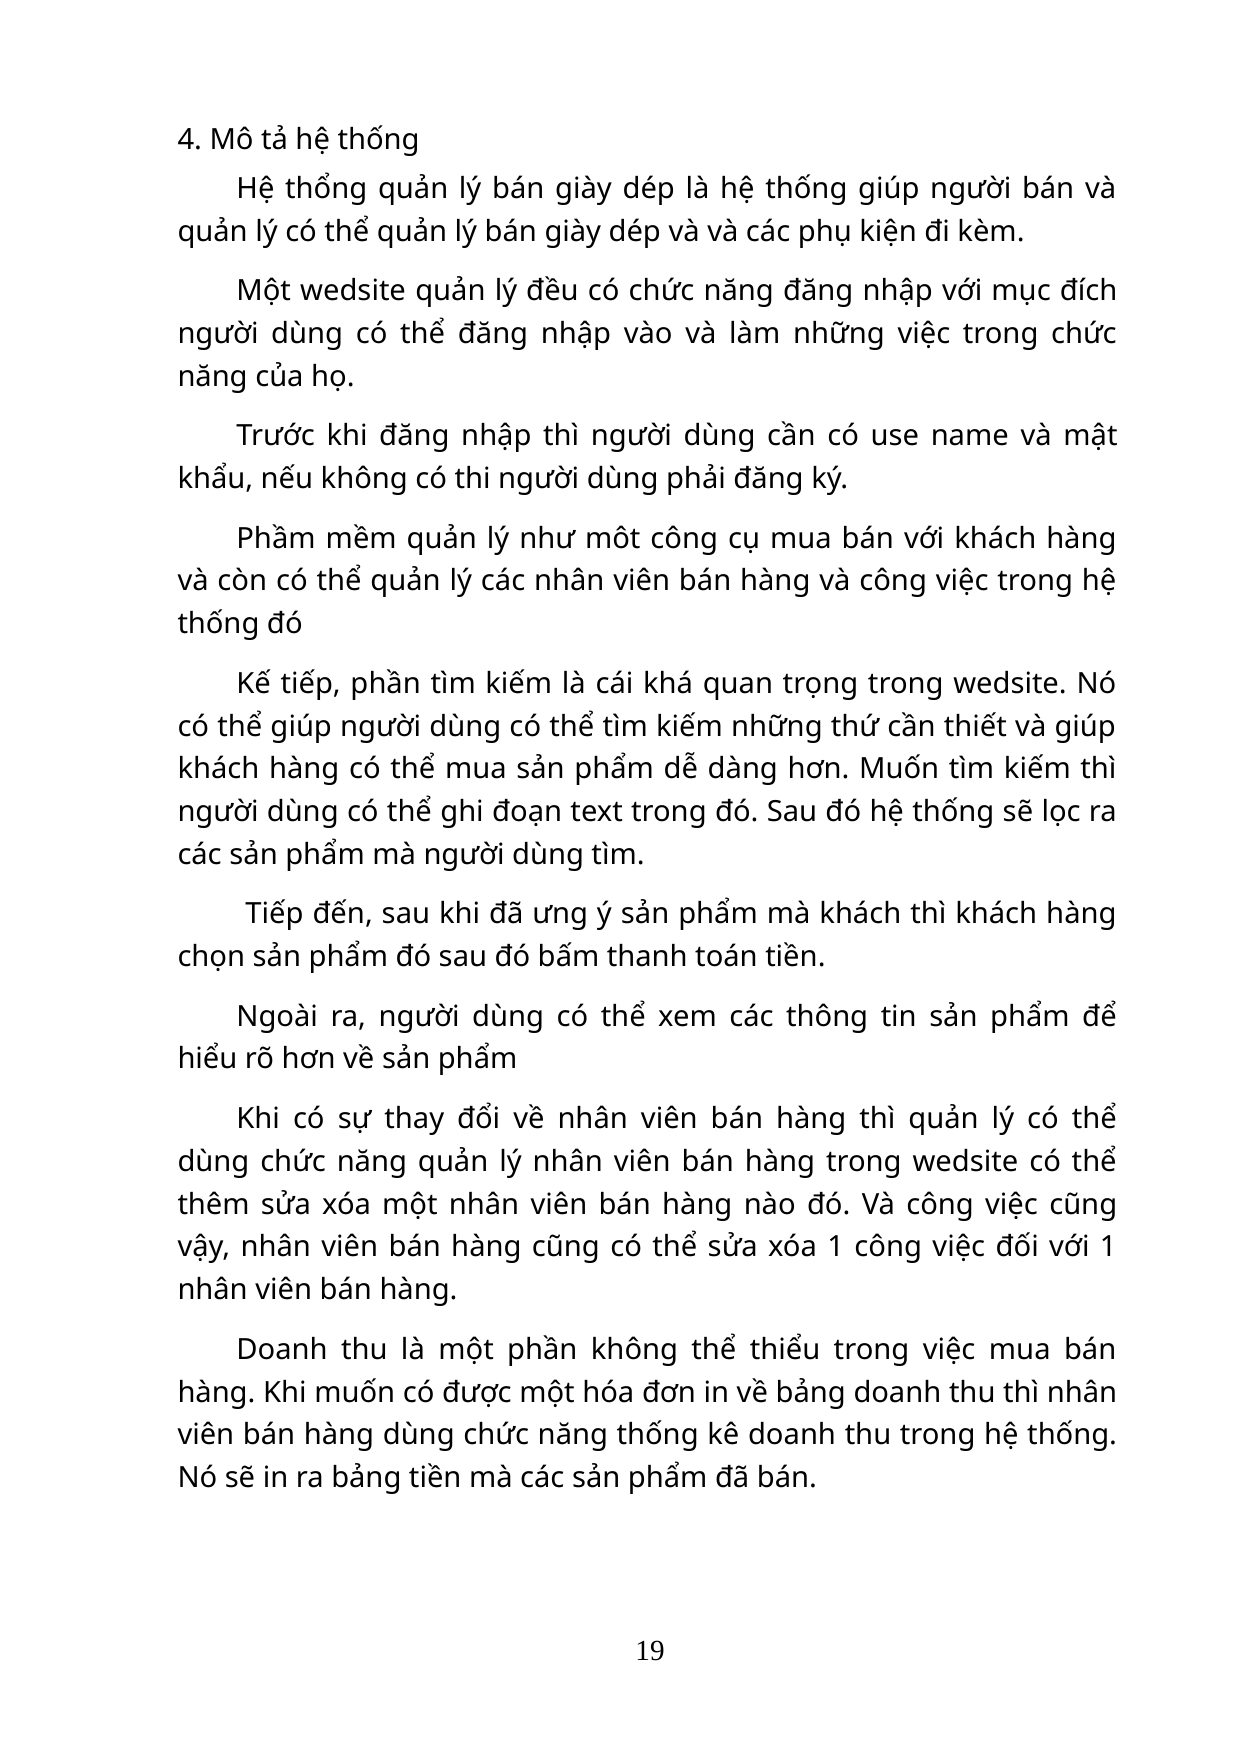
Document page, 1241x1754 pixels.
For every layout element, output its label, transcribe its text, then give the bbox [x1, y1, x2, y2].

text Ngoài ra, người dùng có thể xem các thông tin sản phẩm để hiểu rõ hơn về sản phẩm [177, 995, 1118, 1077]
text Phầm mềm quản lý như môt công cụ mua bán với khách hàng và còn có thể quản lý các nhân viên bán hàng và công việc trong hệ thống đó [177, 517, 1118, 642]
text Khi có sự thay đổi về nhân viên bán hàng thì quản lý có thể dùng chức năng quản lý nhân viên bán hàng trong wedsite có thể thêm sửa xóa một nhân viên bán hàng nào đó. Và công việc cũng vậy, nhân viên bán hàng cũng có thể sửa xóa 1 công việc đối với 1 nhân viên bán hàng. [177, 1097, 1118, 1308]
text Một wedsite quản lý đều có chức năng đăng nhập với mục đích người dùng có thể đăng nhập vào và làm những việc trong chức năng của họ. [177, 269, 1118, 395]
text Kế tiếp, phần tìm kiếm là cái khá quan trọng trong wedsite. Nó có thể giúp người dùng có thể tìm kiếm những thứ cần thiết và giúp khách hàng có thể mua sản phẩm dễ dàng hơn. Muốn tìm kiếm thì người dùng có thể ghi đoạn text trong đó. Sau đó hệ thống sẽ lọc ra các sản phẩm mà người dùng tìm. [177, 662, 1118, 873]
text Hệ thổng quản lý bán giày dép là hệ thống giúp người bán và quản lý có thể quản lý bán giày dép và và các phụ kiện đi kèm. [177, 167, 1118, 250]
text Doanh thu là một phần không thể thiểu trong việc mua bán hàng. Khi muốn có được một hóa đơn in về bảng doanh thu thì nhân viên bán hàng dùng chức năng thống kê doanh thu trong hệ thống. Nó sẽ in ra bảng tiền mà các sản phẩm đã bán. [177, 1328, 1118, 1496]
text Trước khi đăng nhập thì người dùng cần có use name và mật khẩu, nếu không có thi người dùng phải đăng ký. [177, 414, 1118, 497]
subtitle 4. Mô tả hệ thống [177, 118, 1122, 158]
text Tiếp đến, sau khi đã ưng ý sản phẩm mà khách thì khách hàng chọn sản phẩm đó sau đó bấm thanh toán tiền. [177, 893, 1118, 975]
